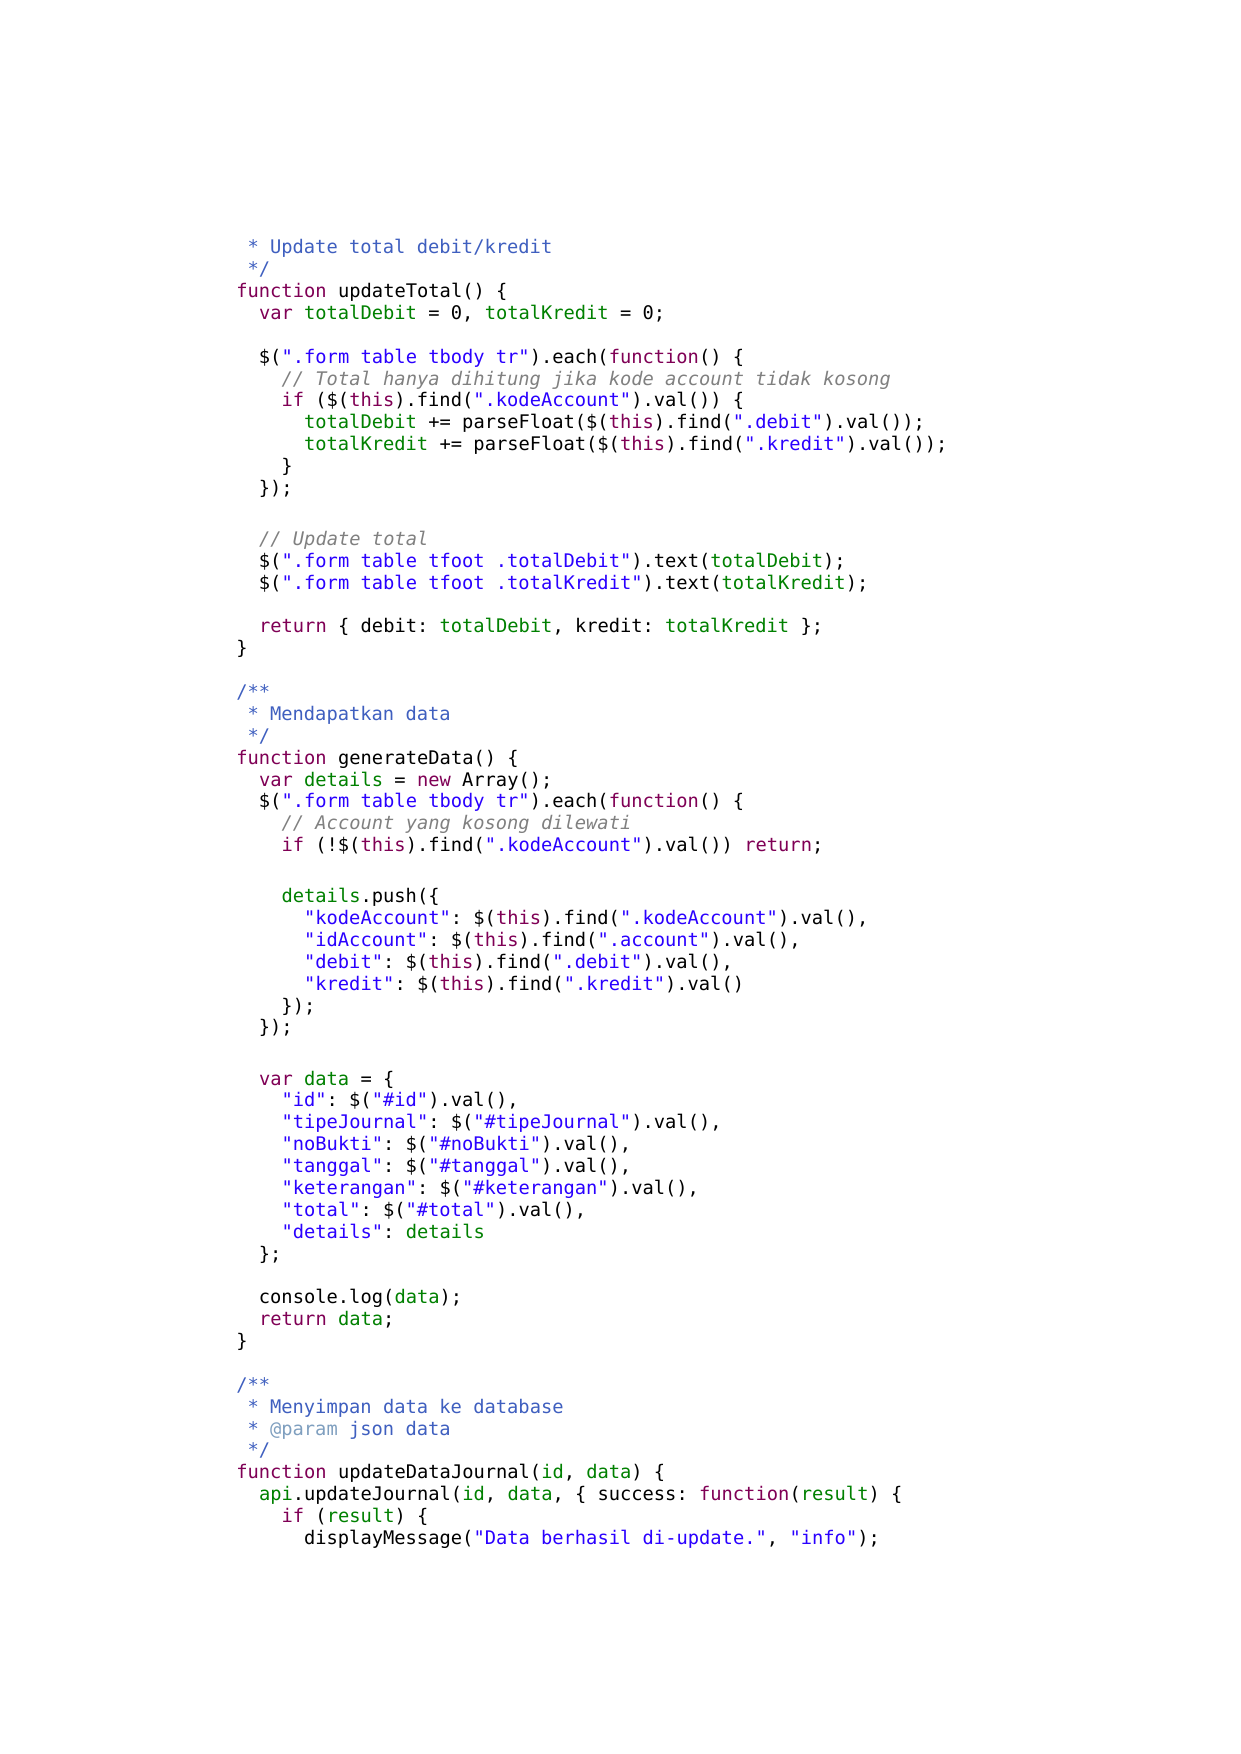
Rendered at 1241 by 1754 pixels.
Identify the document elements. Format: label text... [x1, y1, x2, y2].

text details.push({ [236, 885, 1063, 907]
text } [236, 637, 1063, 659]
text function updateTotal() { [236, 280, 1063, 302]
text return { debit: totalDebit, kredit: totalKredit }; [236, 615, 1063, 637]
text }); [236, 994, 1063, 1016]
text }); [236, 1016, 1063, 1038]
text function generateData() { [236, 747, 1063, 768]
text * @param json data [236, 1417, 1063, 1439]
text $(".form table tfoot .totalKredit").text(totalKredit); [236, 572, 1063, 593]
text }); [236, 477, 1063, 499]
text $(".form table tfoot .totalDebit").text(totalDebit); [236, 550, 1063, 572]
text "tipeJournal": $("#tipeJournal").val(), [236, 1111, 1063, 1133]
text */ [236, 725, 1063, 747]
text } [236, 455, 1063, 477]
text "tanggal": $("#tanggal").val(), [236, 1155, 1063, 1177]
text // Update total [236, 528, 1063, 550]
text function updateDataJournal(id, data) { [236, 1461, 1063, 1483]
text $(".form table tbody tr").each(function() { [236, 346, 1063, 367]
text var totalDebit = 0, totalKredit = 0; [236, 302, 1063, 324]
text $(".form table tbody tr").each(function() { [236, 790, 1063, 812]
text */ [236, 258, 1063, 280]
text "total": $("#total").val(), [236, 1199, 1063, 1221]
text if ($(this).find(".kodeAccount").val()) { [236, 389, 1063, 411]
text * Menyimpan data ke database [236, 1396, 1063, 1417]
text "noBukti": $("#noBukti").val(), [236, 1133, 1063, 1155]
text if (result) { [236, 1505, 1063, 1527]
text "keterangan": $("#keterangan").val(), [236, 1177, 1063, 1199]
text /** [236, 1374, 1063, 1396]
text * Mendapatkan data [236, 703, 1063, 725]
text totalKredit += parseFloat($(this).find(".kredit").val()); [236, 433, 1063, 455]
text "kredit": $(this).find(".kredit").val() [236, 973, 1063, 994]
text var details = new Array(); [236, 768, 1063, 790]
text /** [236, 681, 1063, 703]
text }; [236, 1242, 1063, 1264]
text "debit": $(this).find(".debit").val(), [236, 951, 1063, 973]
text "idAccount": $(this).find(".account").val(), [236, 929, 1063, 951]
text displayMessage("Data berhasil di-update.", "info"); [236, 1527, 1063, 1549]
text // Account yang kosong dilewati [236, 812, 1063, 834]
text "kodeAccount": $(this).find(".kodeAccount").val(), [236, 907, 1063, 929]
text } [236, 1330, 1063, 1352]
text * Update total debit/kredit [236, 236, 1063, 258]
text */ [236, 1439, 1063, 1461]
text "id": $("#id").val(), [236, 1089, 1063, 1111]
text // Total hanya dihitung jika kode account tidak kosong [236, 367, 1063, 389]
text api.updateJournal(id, data, { success: function(result) { [236, 1483, 1063, 1505]
text "details": details [236, 1221, 1063, 1242]
text totalDebit += parseFloat($(this).find(".debit").val()); [236, 411, 1063, 433]
text return data; [236, 1308, 1063, 1330]
text var data = { [236, 1067, 1063, 1089]
text if (!$(this).find(".kodeAccount").val()) return; [236, 834, 1063, 856]
text console.log(data); [236, 1286, 1063, 1308]
